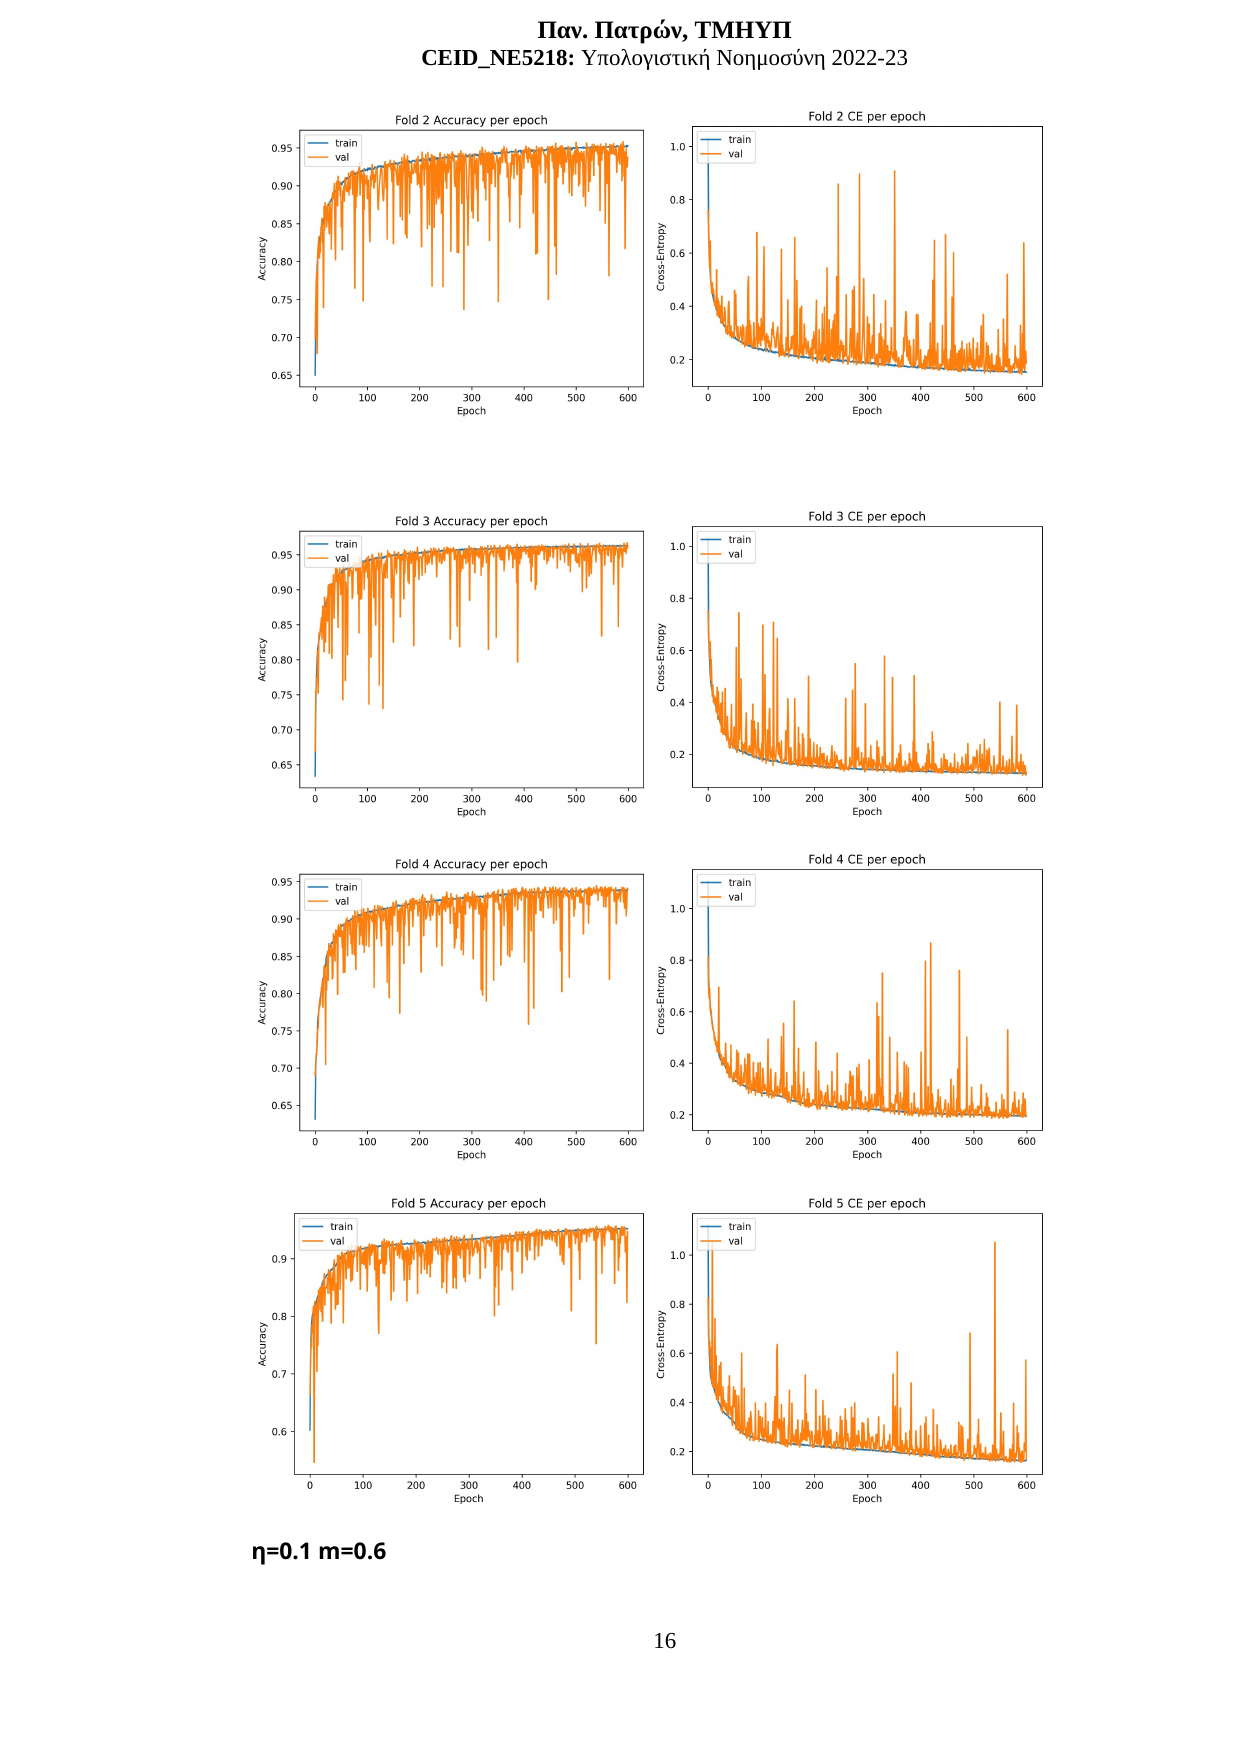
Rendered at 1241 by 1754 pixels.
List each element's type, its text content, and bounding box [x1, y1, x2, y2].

picture [251, 848, 1049, 1167]
picture [251, 1191, 1049, 1511]
picture [251, 504, 1049, 824]
text η=0.1 m=0.6 [251, 1535, 1152, 1566]
picture [251, 104, 1049, 423]
